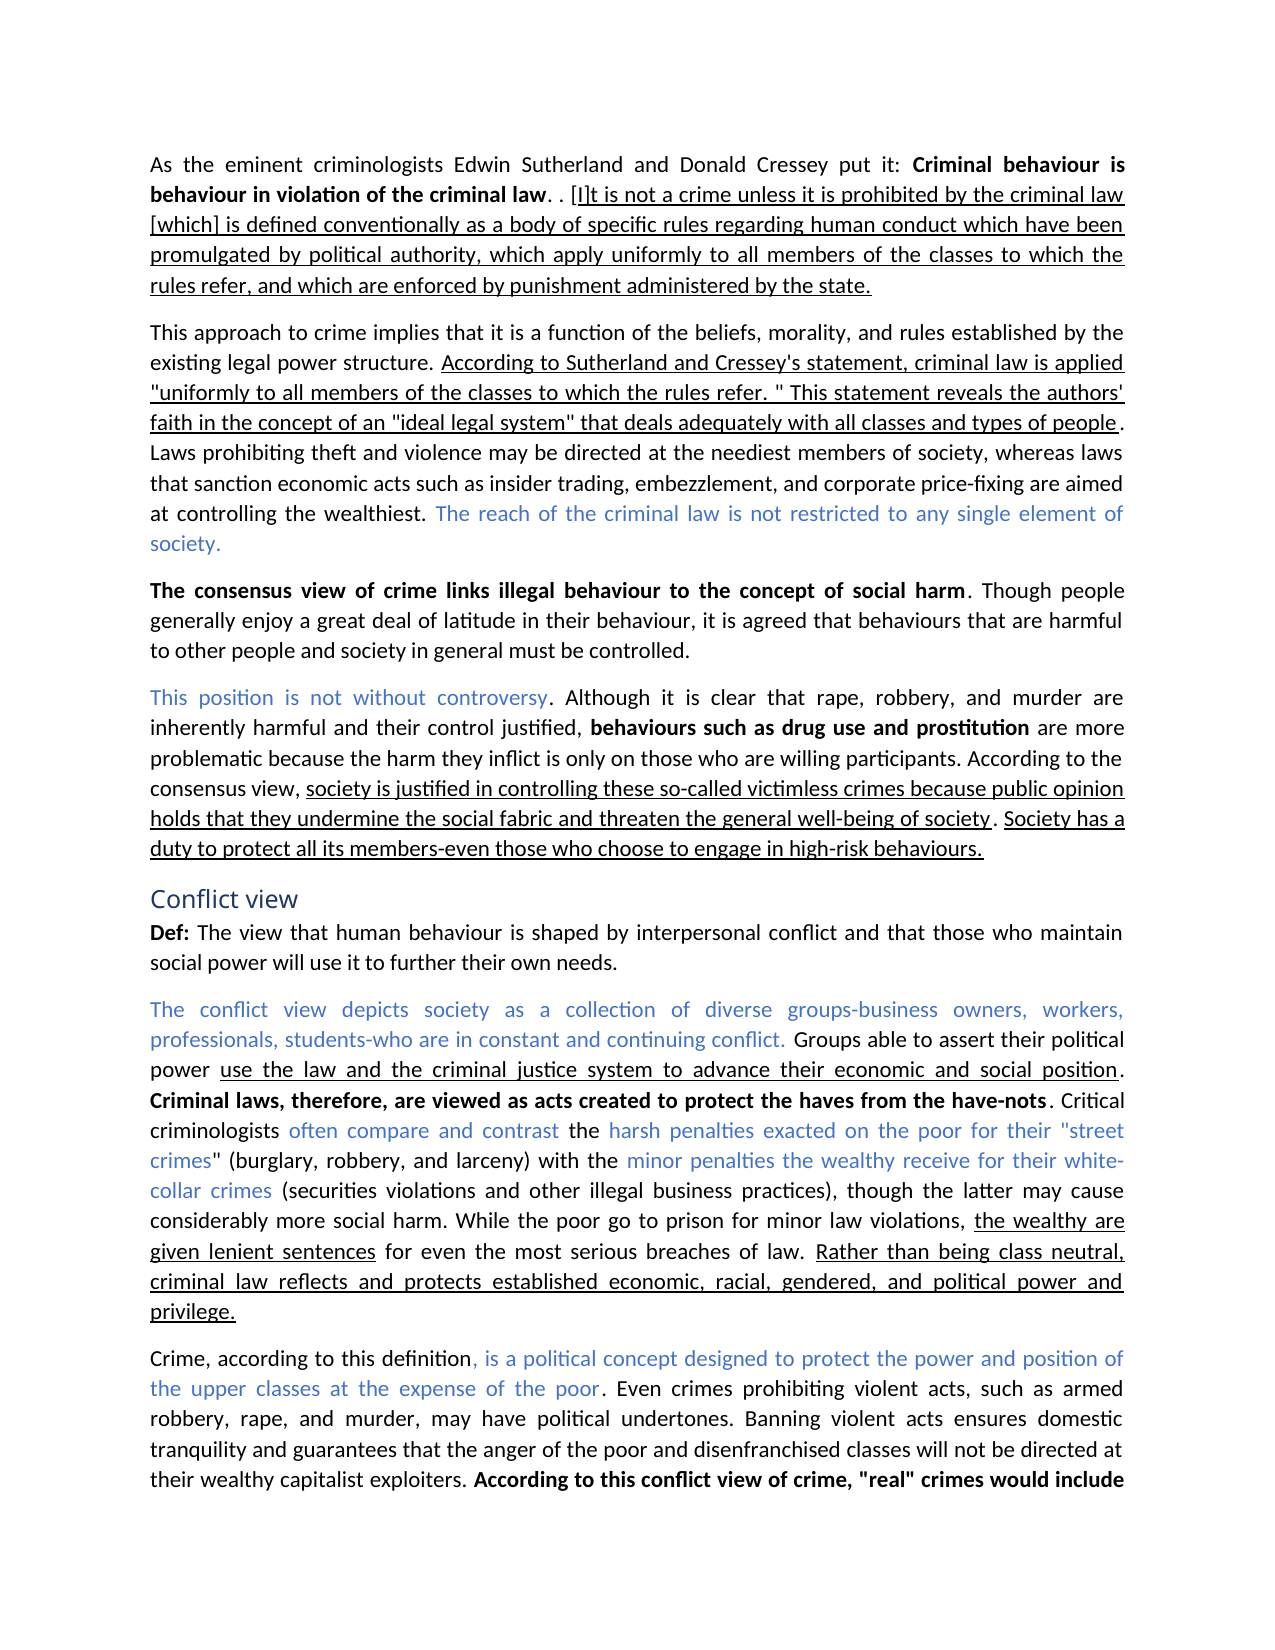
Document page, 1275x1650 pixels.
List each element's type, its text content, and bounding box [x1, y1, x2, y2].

text This approach to crime implies that it is a function of the beliefs, morality, and rules established by the existing legal power structure. According to Sutherland and Cressey's statement, criminal law is applied "uniformly to all members of the classes to which the rules refer. " This statement reveals the authors' faith in the concept of an "ideal legal system" that deals adequately with all classes and types of people. Laws prohibiting theft and violence may be directed at the neediest members of society, whereas laws that sanction economic acts such as insider trading, embezzlement, and corporate price-fixing are aimed at controlling the wealthiest. The reach of the criminal law is not restricted to any single element of society. [150, 404, 1125, 557]
text As the eminent criminologists Edwin Sutherland and Donald Cressey put it: Criminal behaviour is behaviour in violation of the criminal law. . [I]t is not a crime unless it is prohibited by the criminal law [which] is defined conventionally as a body of specific rules regarding human conduct which have been promulgated by political authority, which apply uniformly to all members of the classes to which the rules refer, and which are enforced by punishment administered by the state. [150, 150, 1125, 234]
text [150, 1344, 1125, 1493]
text This position is not without controversy. Although it is clear that rape, robbery, and murder are inherently harmful and their control justified, behaviours such as drug use and prostitution are more problematic because the harm they inflict is only on those who are willing participants. According to the consensus view, society is justified in controlling these so-called victimless crimes because public opinion holds that they undermine the social fabric and threaten the general well-being of society. Society has a duty to protect all its members-even those who choose to engage in high-risk behaviours. [150, 683, 1125, 862]
text As the eminent criminologists Edwin Sutherland and Donald Cressey put it: Criminal behaviour is behaviour in violation of the criminal law. . [I]t is not a crime unless it is prohibited by the criminal law [which] is defined conventionally as a body of specific rules regarding human conduct which have been promulgated by political authority, which apply uniformly to all members of the classes to which the rules refer, and which are enforced by punishment administered by the state. [150, 266, 1125, 299]
text The conflict view depicts society as a collection of diverse groups-business owners, workers, professionals, students-who are in constant and continuing conflict. Groups able to assert their political power use the law and the criminal justice system to advance their economic and social position. Criminal laws, therefore, are viewed as acts created to protect the haves from the have-nots. Critical criminologists often compare and contrast the harsh penalties exacted on the poor for their "street crimes" (burglary, robbery, and larceny) with the minor penalties the wealthy receive for their white-collar crimes (securities violations and other illegal business practices), though the latter may cause considerably more social harm. While the poor go to prison for minor law violations, the wealthy are given lenient sentences for even the most serious breaches of law. Rather than being class neutral, criminal law reflects and protects established economic, racial, gendered, and political power and privilege. [150, 995, 1125, 1325]
subtitle Conflict view [150, 881, 1125, 915]
text The consensus view of crime links illegal behaviour to the concept of social harm. Though people generally enjoy a great deal of latitude in their behaviour, it is agreed that behaviours that are harmful to other people and society in general must be controlled. [150, 576, 1125, 664]
text This approach to crime implies that it is a function of the beliefs, morality, and rules established by the existing legal power structure. According to Sutherland and Cressey's statement, criminal law is applied "uniformly to all members of the classes to which the rules refer. " This statement reveals the authors' faith in the concept of an "ideal legal system" that deals adequately with all classes and types of people. Laws prohibiting theft and violence may be directed at the neediest members of society, whereas laws that sanction economic acts such as insider trading, embezzlement, and corporate price-fixing are aimed at controlling the wealthiest. The reach of the criminal law is not restricted to any single element of society. [150, 318, 1125, 402]
text Def: The view that human behaviour is shaped by interpersonal conflict and that those who maintain social power will use it to further their own needs. [150, 918, 1125, 976]
